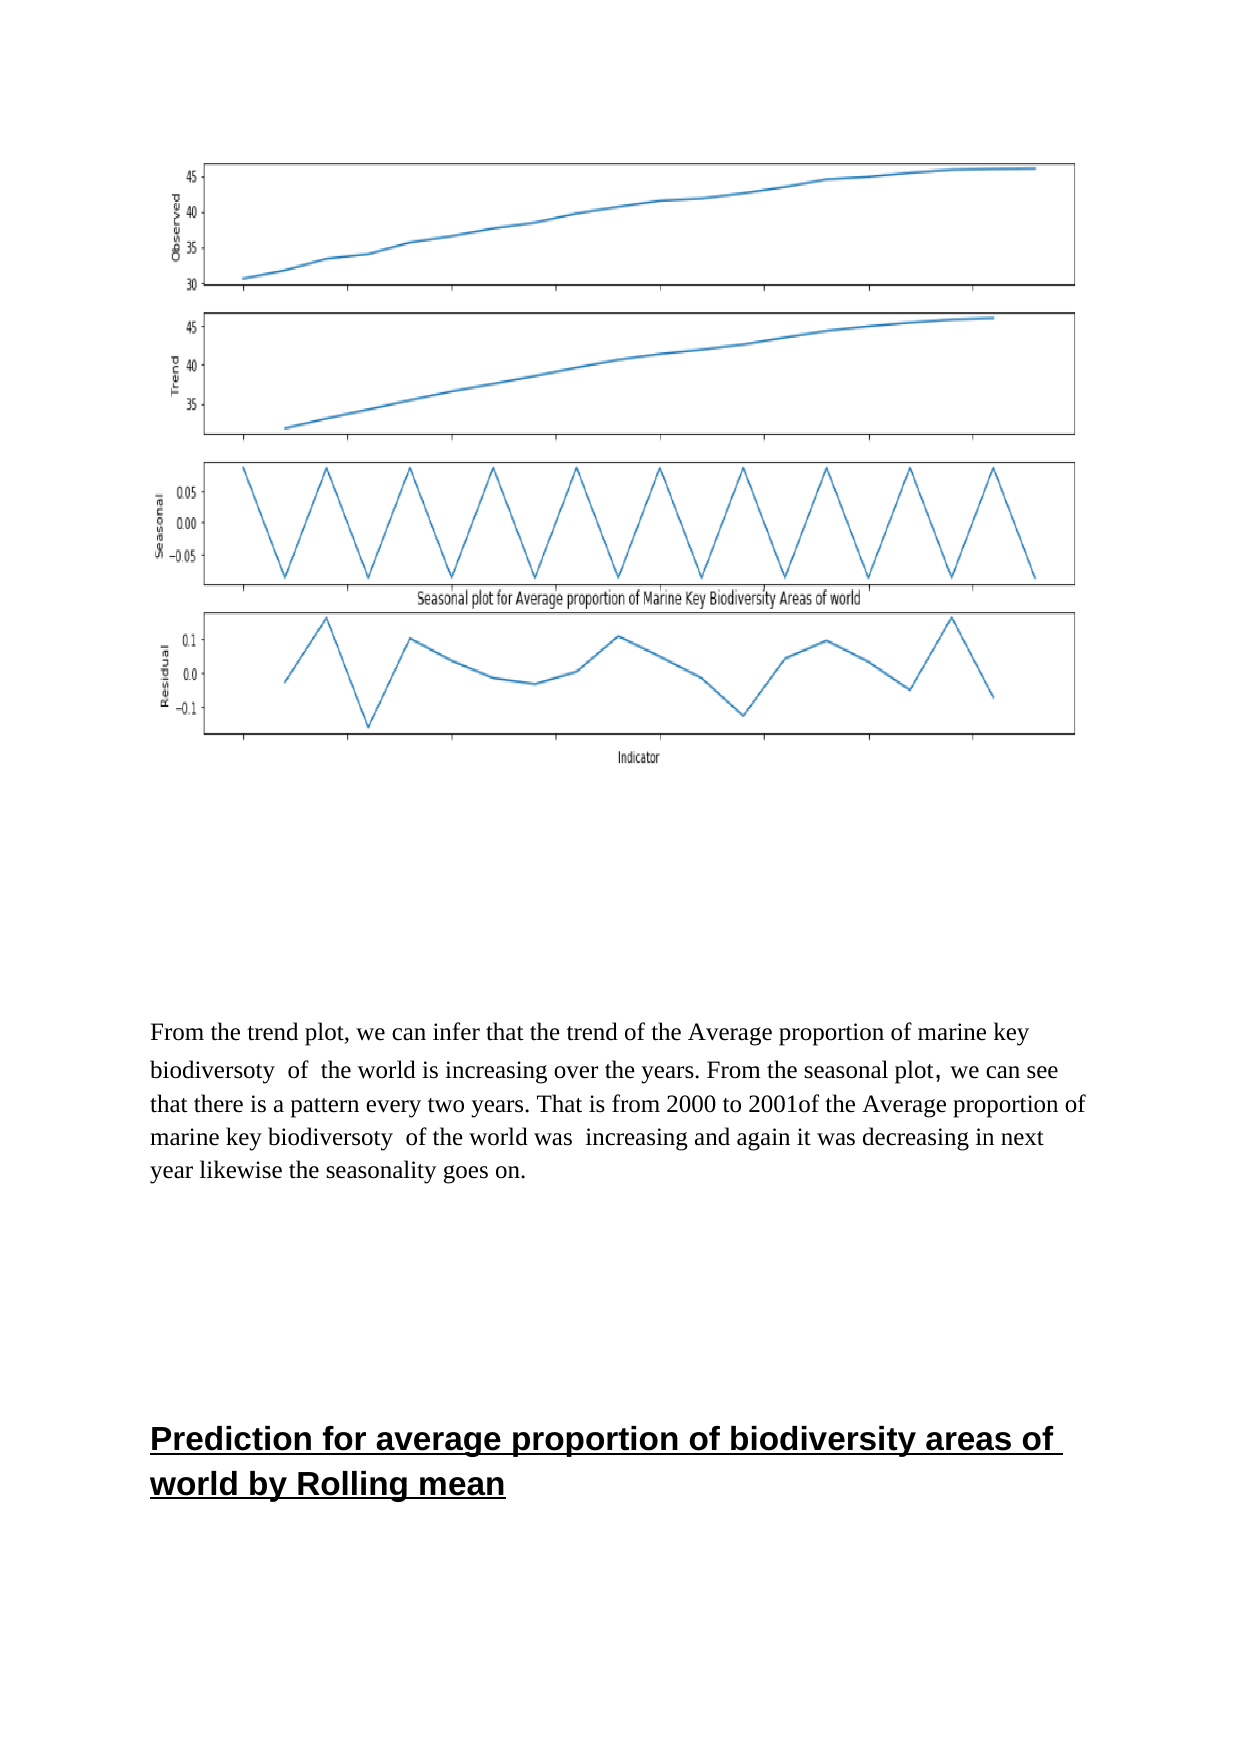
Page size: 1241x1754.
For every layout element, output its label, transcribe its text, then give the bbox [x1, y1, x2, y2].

picture [150, 150, 1090, 783]
text Prediction for average proportion of biodiversity areas of world by Rolling mean [150, 1419, 1090, 1502]
text From the trend plot, we can infer that the trend of the Average proportion of marine key biodiversoty of the world is increasing over the years. From the seasonal plot, we can see that there is a pattern every two years. That is from 2000 to 2001of the Average proportion of marine key biodiversoty of the world was increasing and again it was decreasing in next year likewise the seasonality goes on. [150, 1017, 1090, 1184]
